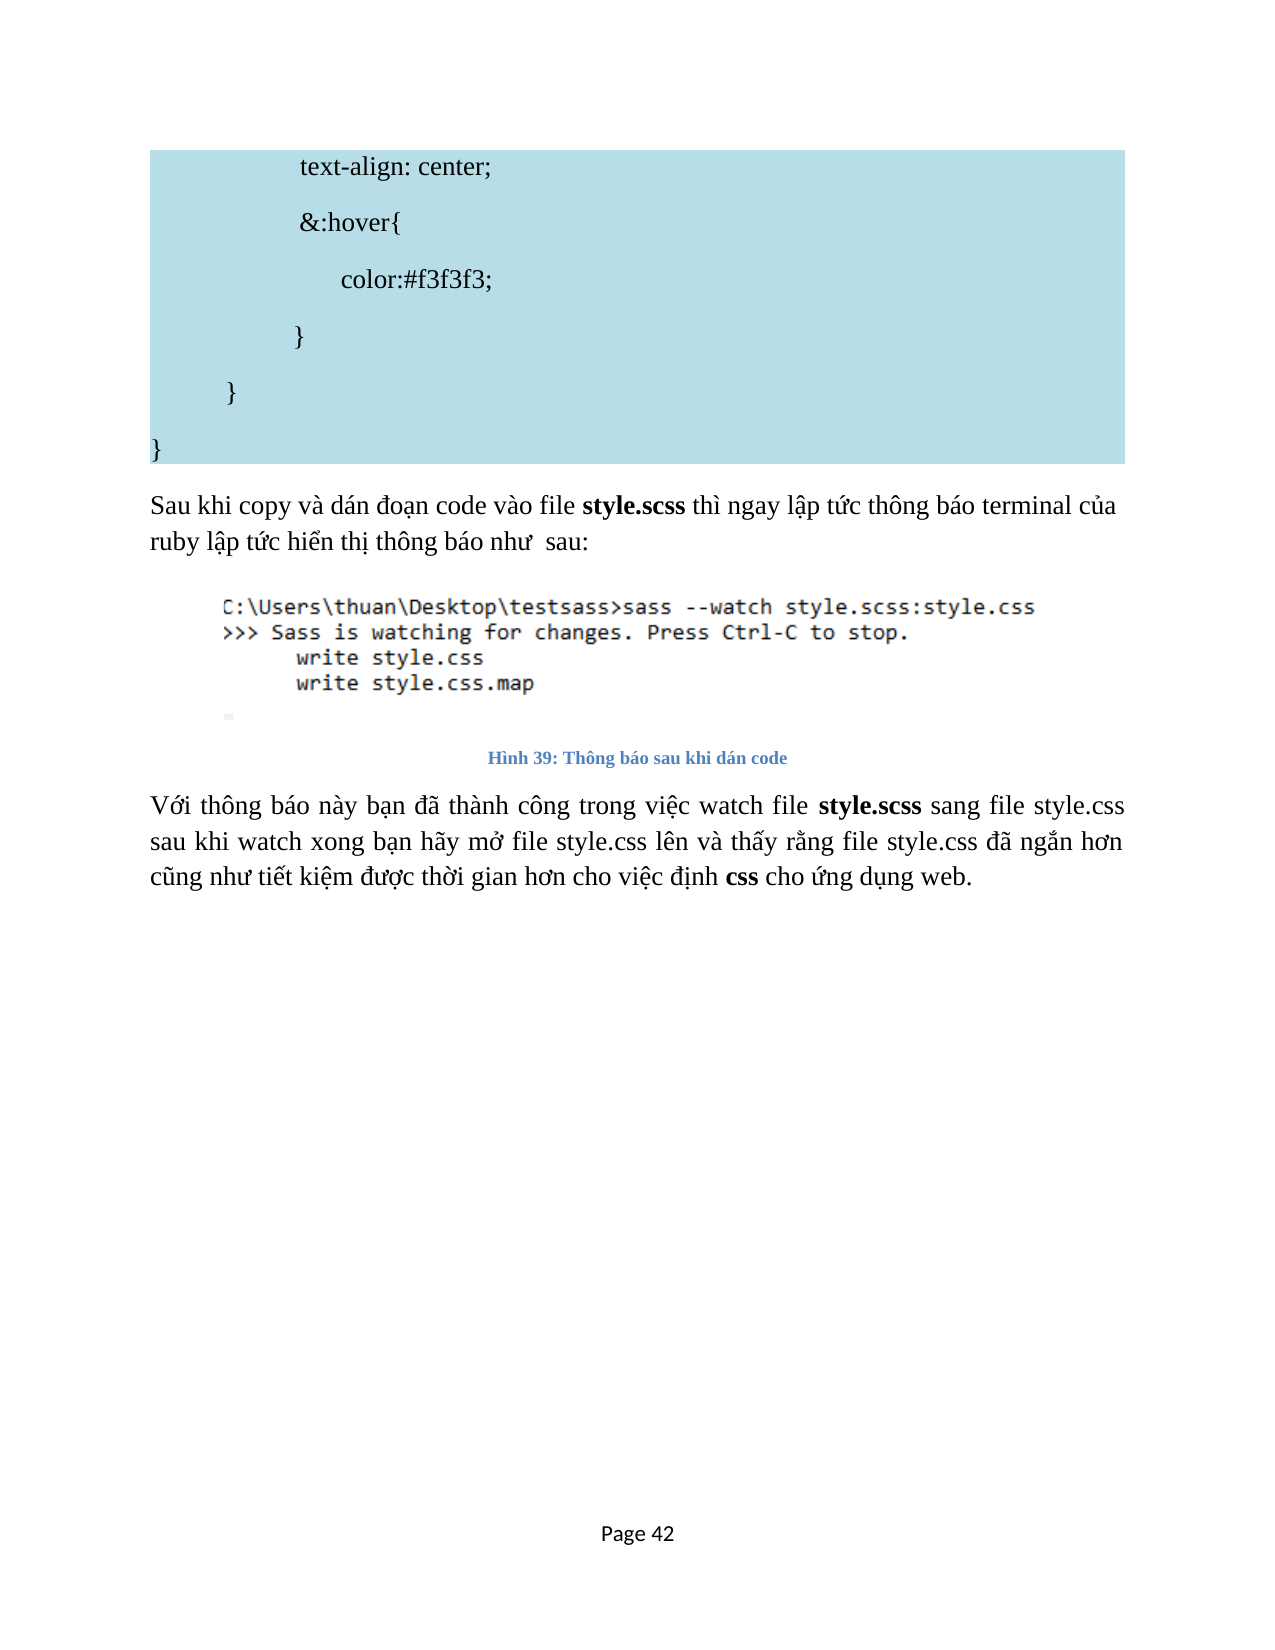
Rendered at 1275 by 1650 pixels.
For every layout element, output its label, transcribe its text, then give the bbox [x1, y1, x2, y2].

text text-align: center; [150, 150, 1125, 181]
text } [150, 433, 1125, 464]
text &:hover{ [150, 207, 1125, 238]
text } [150, 320, 1125, 351]
text Sau khi copy và dán đoạn code vào file style.scss thì ngay lập tức thông báo terminal của ruby lập tức hiển thị thông báo như sau: [150, 489, 1125, 556]
text } [150, 376, 1125, 407]
picture [223, 581, 1050, 722]
text color:#f3f3f3; [150, 263, 1125, 294]
text Hình 39: Thông báo sau khi dán code [150, 747, 1125, 768]
text Với thông báo này bạn đã thành công trong việc watch file style.scss sang file style.css sau khi watch xong bạn hãy mở file style.css lên và thấy rằng file style.css đã ngắn hơn cũng như tiết kiệm được thời gian hơn cho việc định css cho ứng dụng web. [150, 789, 1125, 892]
